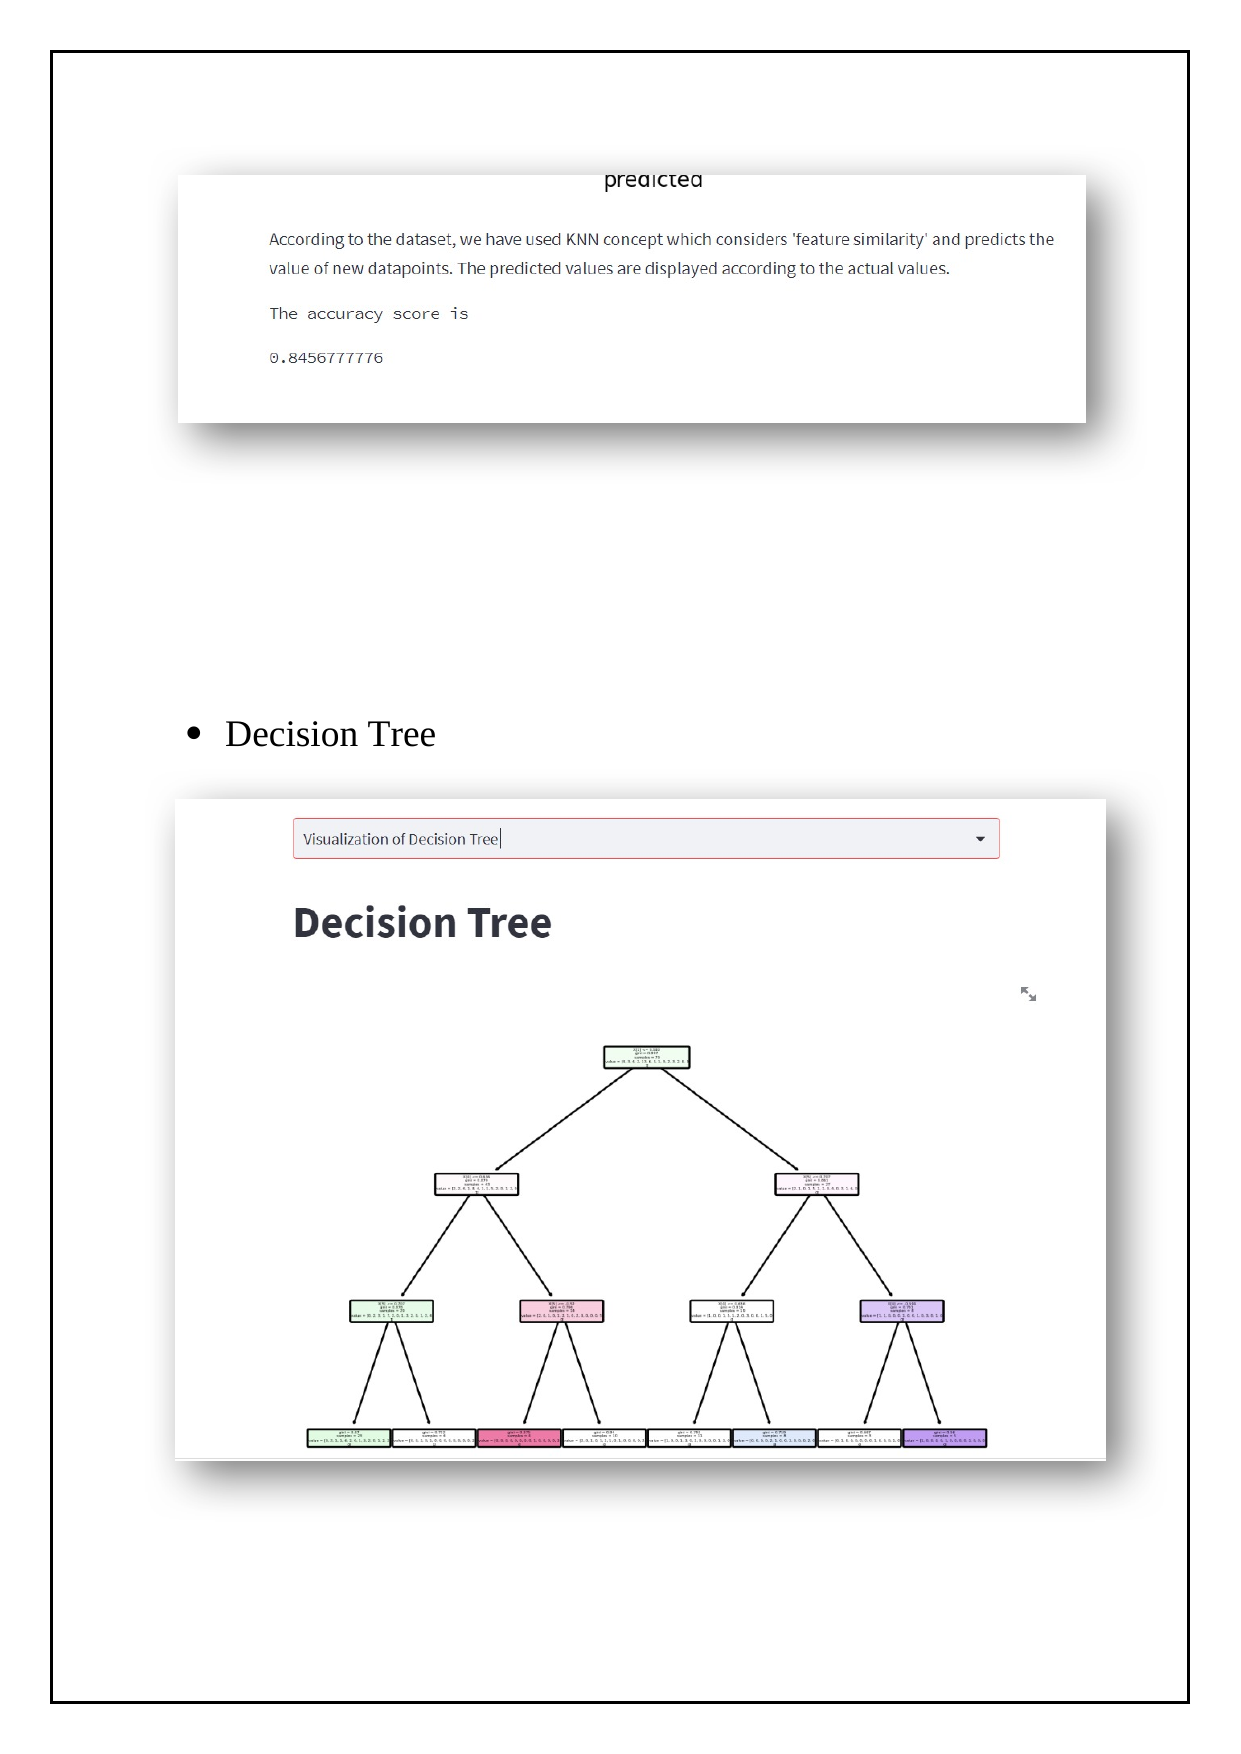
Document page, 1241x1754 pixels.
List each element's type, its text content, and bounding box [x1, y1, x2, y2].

picture [175, 799, 1106, 1461]
list Decision Tree [187, 711, 1090, 754]
picture [178, 175, 1086, 423]
